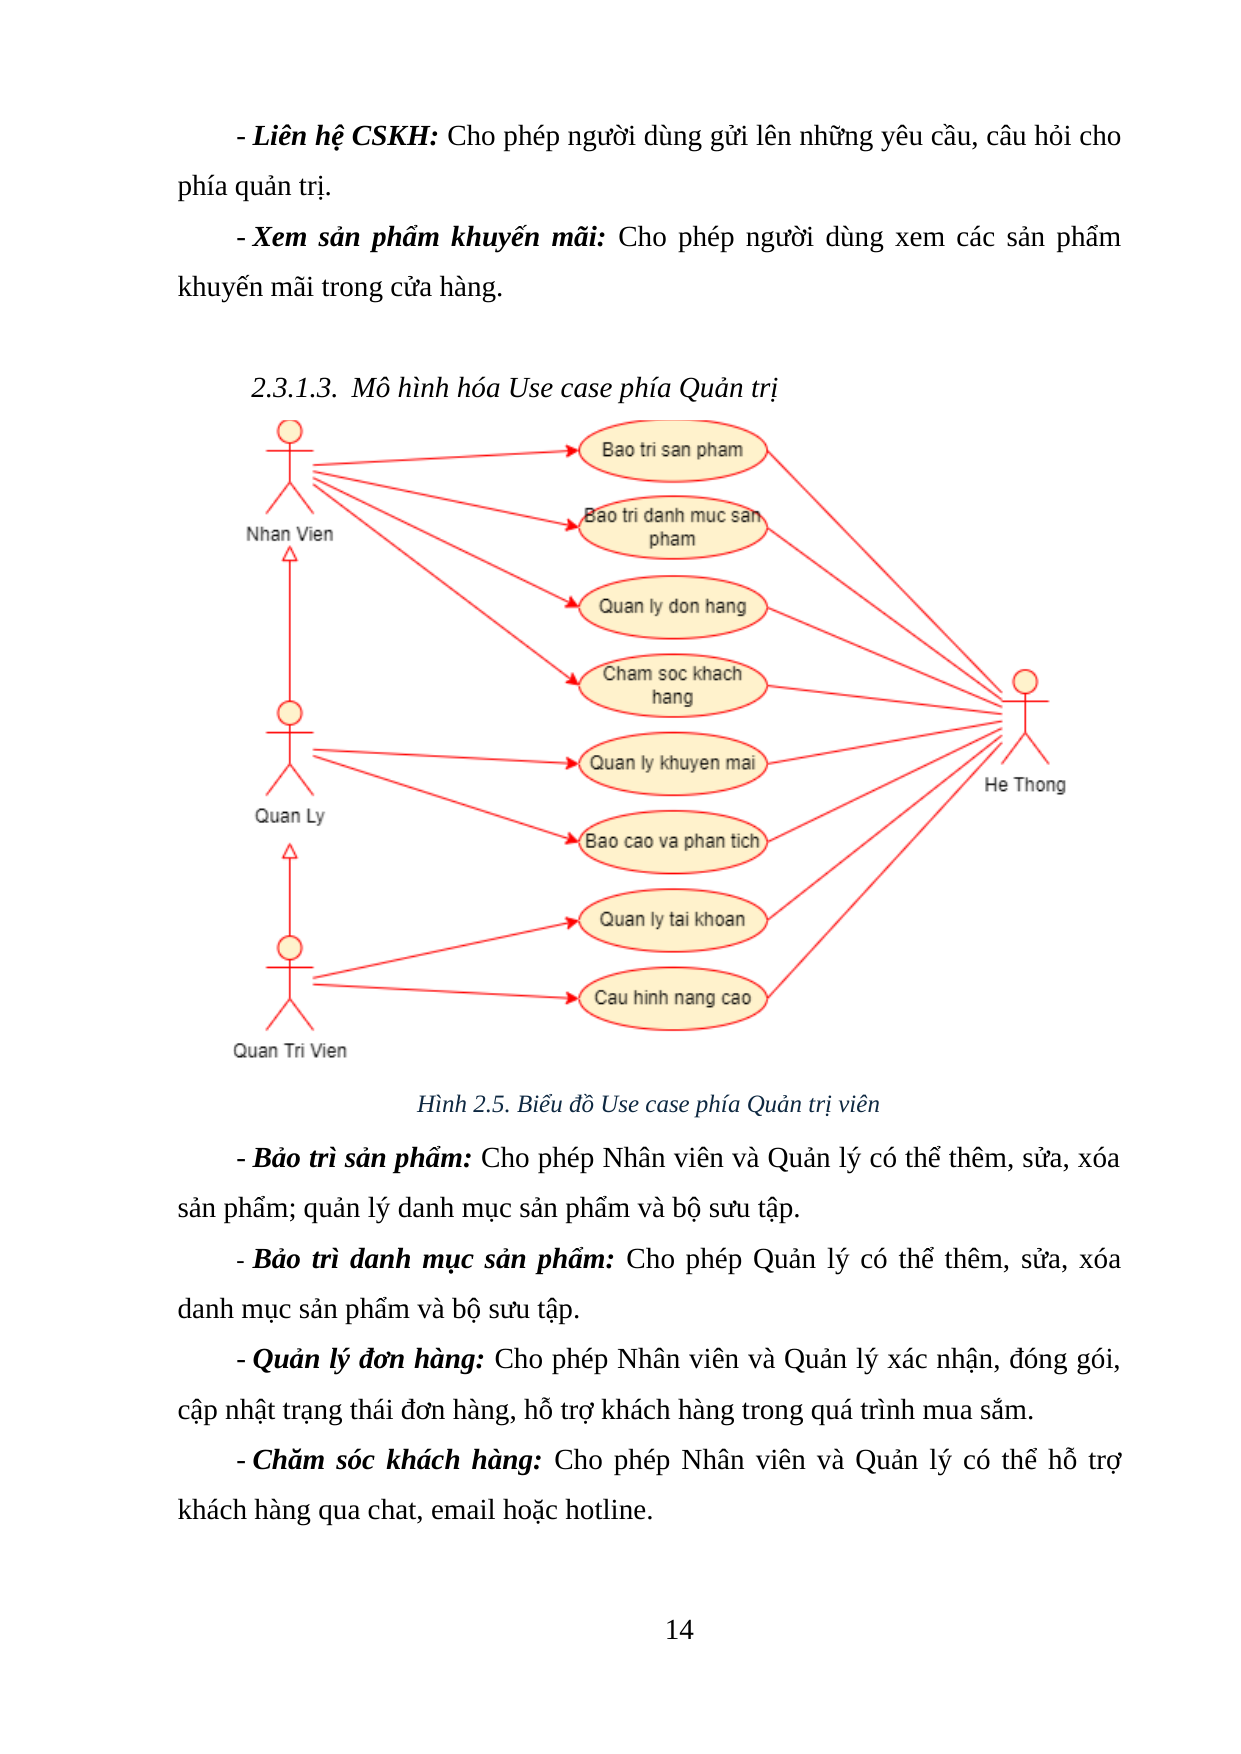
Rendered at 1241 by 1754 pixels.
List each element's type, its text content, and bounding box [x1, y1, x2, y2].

text Xem sản phẩm khuyến mãi: Cho phép người dùng xem các sản phẩm khuyến mãi trong cửa hàng. [177, 219, 1122, 303]
text Bảo trì danh mục sản phẩm: Cho phép Quản lý có thể thêm, sửa, xóa danh mục sản phẩm và bộ sưu tập. [177, 1241, 1122, 1325]
text Liên hệ CSKH: Cho phép người dùng gửi lên những yêu cầu, câu hỏi cho phía quản trị. [177, 118, 1122, 202]
picture [233, 420, 1067, 1064]
text Chăm sóc khách hàng: Cho phép Nhân viên và Quản lý có thể hỗ trợ khách hàng qua chat, email hoặc hotline. [177, 1442, 1122, 1526]
text Quản lý đơn hàng: Cho phép Nhân viên và Quản lý xác nhận, đóng gói, cập nhật trạng thái đơn hàng, hỗ trợ khách hàng trong quá trình mua sắm. [177, 1342, 1122, 1425]
text Bảo trì sản phẩm: Cho phép Nhân viên và Quản lý có thể thêm, sửa, xóa sản phẩm; quản lý danh mục sản phẩm và bộ sưu tập. [177, 1140, 1122, 1224]
subtitle Mô hình hóa Use case phía Quản trị [251, 370, 1122, 403]
